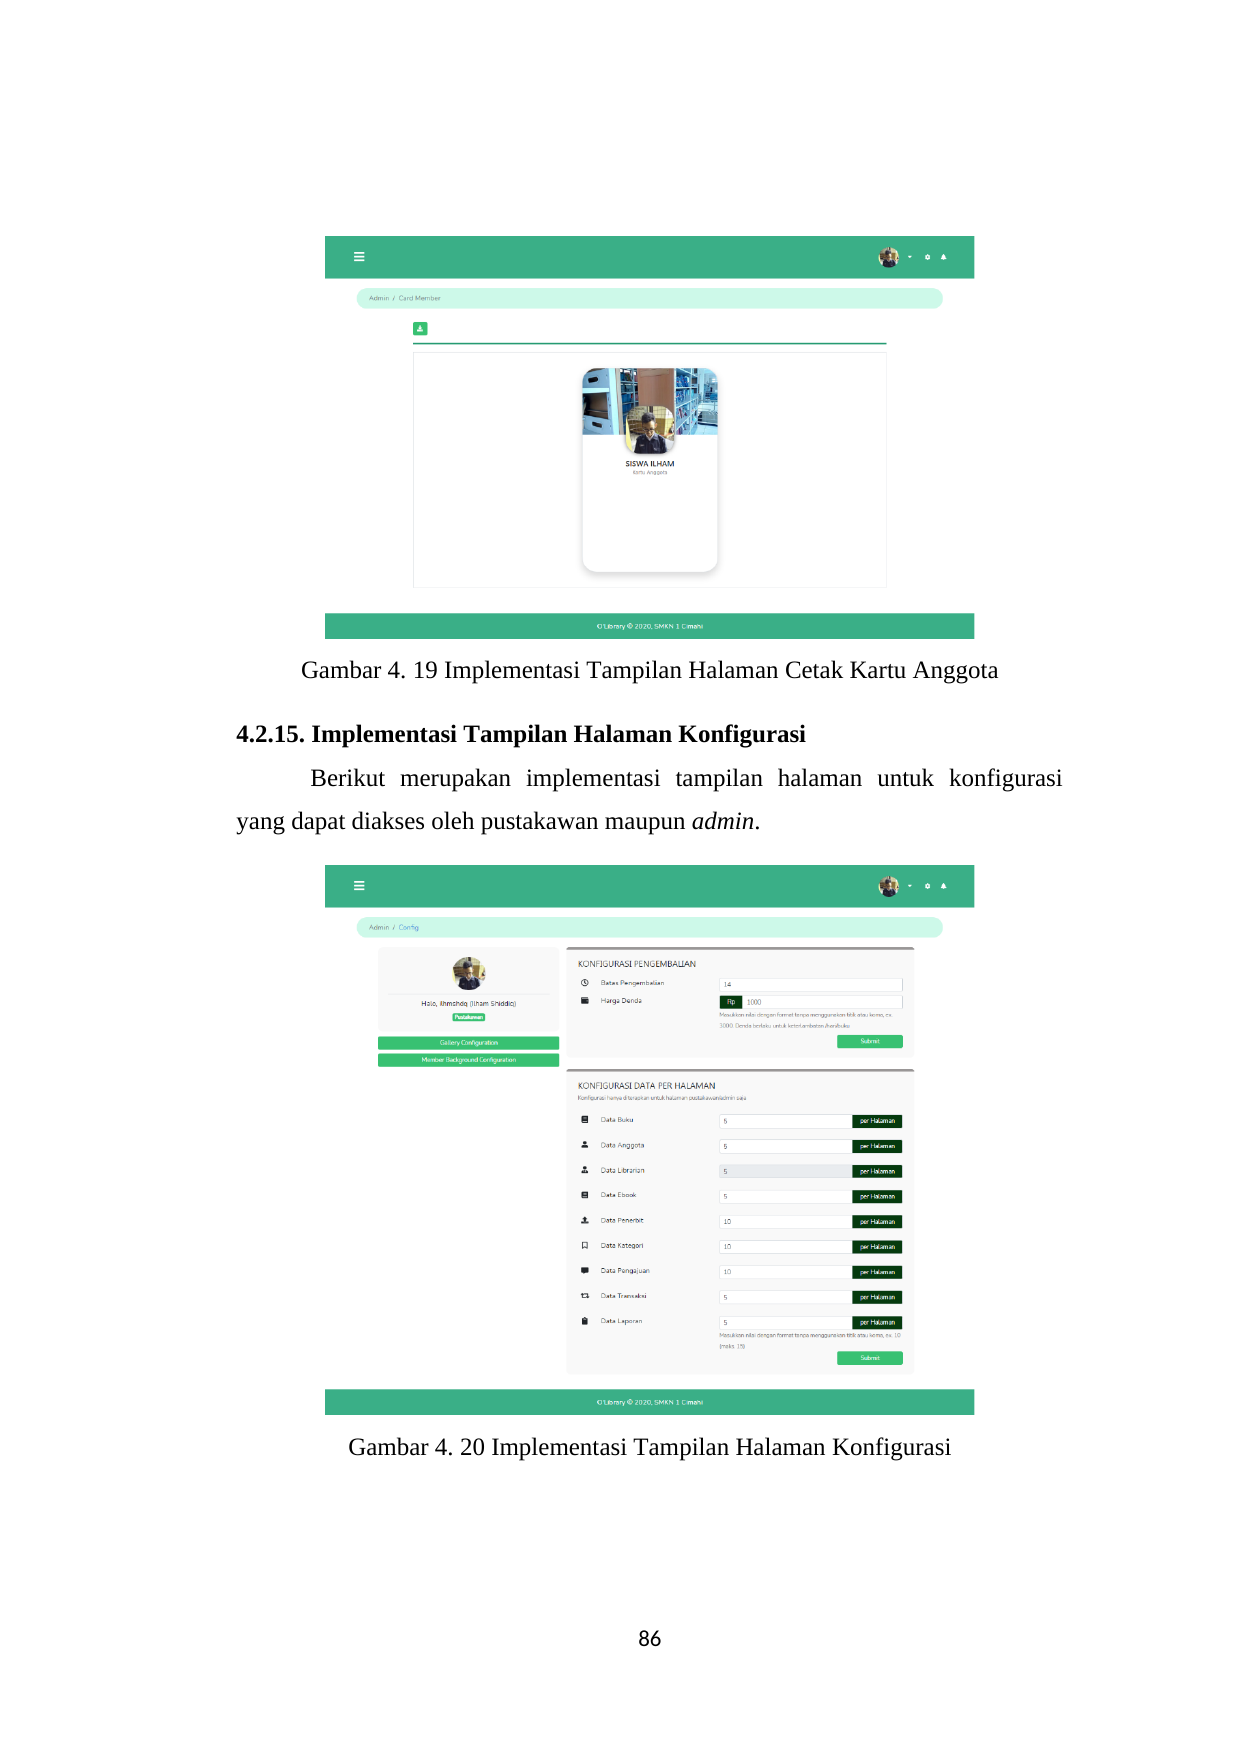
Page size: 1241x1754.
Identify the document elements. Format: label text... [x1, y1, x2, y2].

text Berikut merupakan implementasi tampilan halaman untuk konfigurasi yang dapat diakses oleh pustakawan maupun admin. [236, 763, 1063, 834]
picture [325, 236, 975, 639]
text Gambar 4. 19 Implementasi Tampilan Halaman Cetak Kartu Anggota [236, 656, 1063, 684]
subtitle Implementasi Tampilan Halaman Konfigurasi [236, 719, 1063, 748]
picture [325, 865, 975, 1415]
text Gambar 4. 20 Implementasi Tampilan Halaman Konfigurasi [236, 1432, 1063, 1460]
